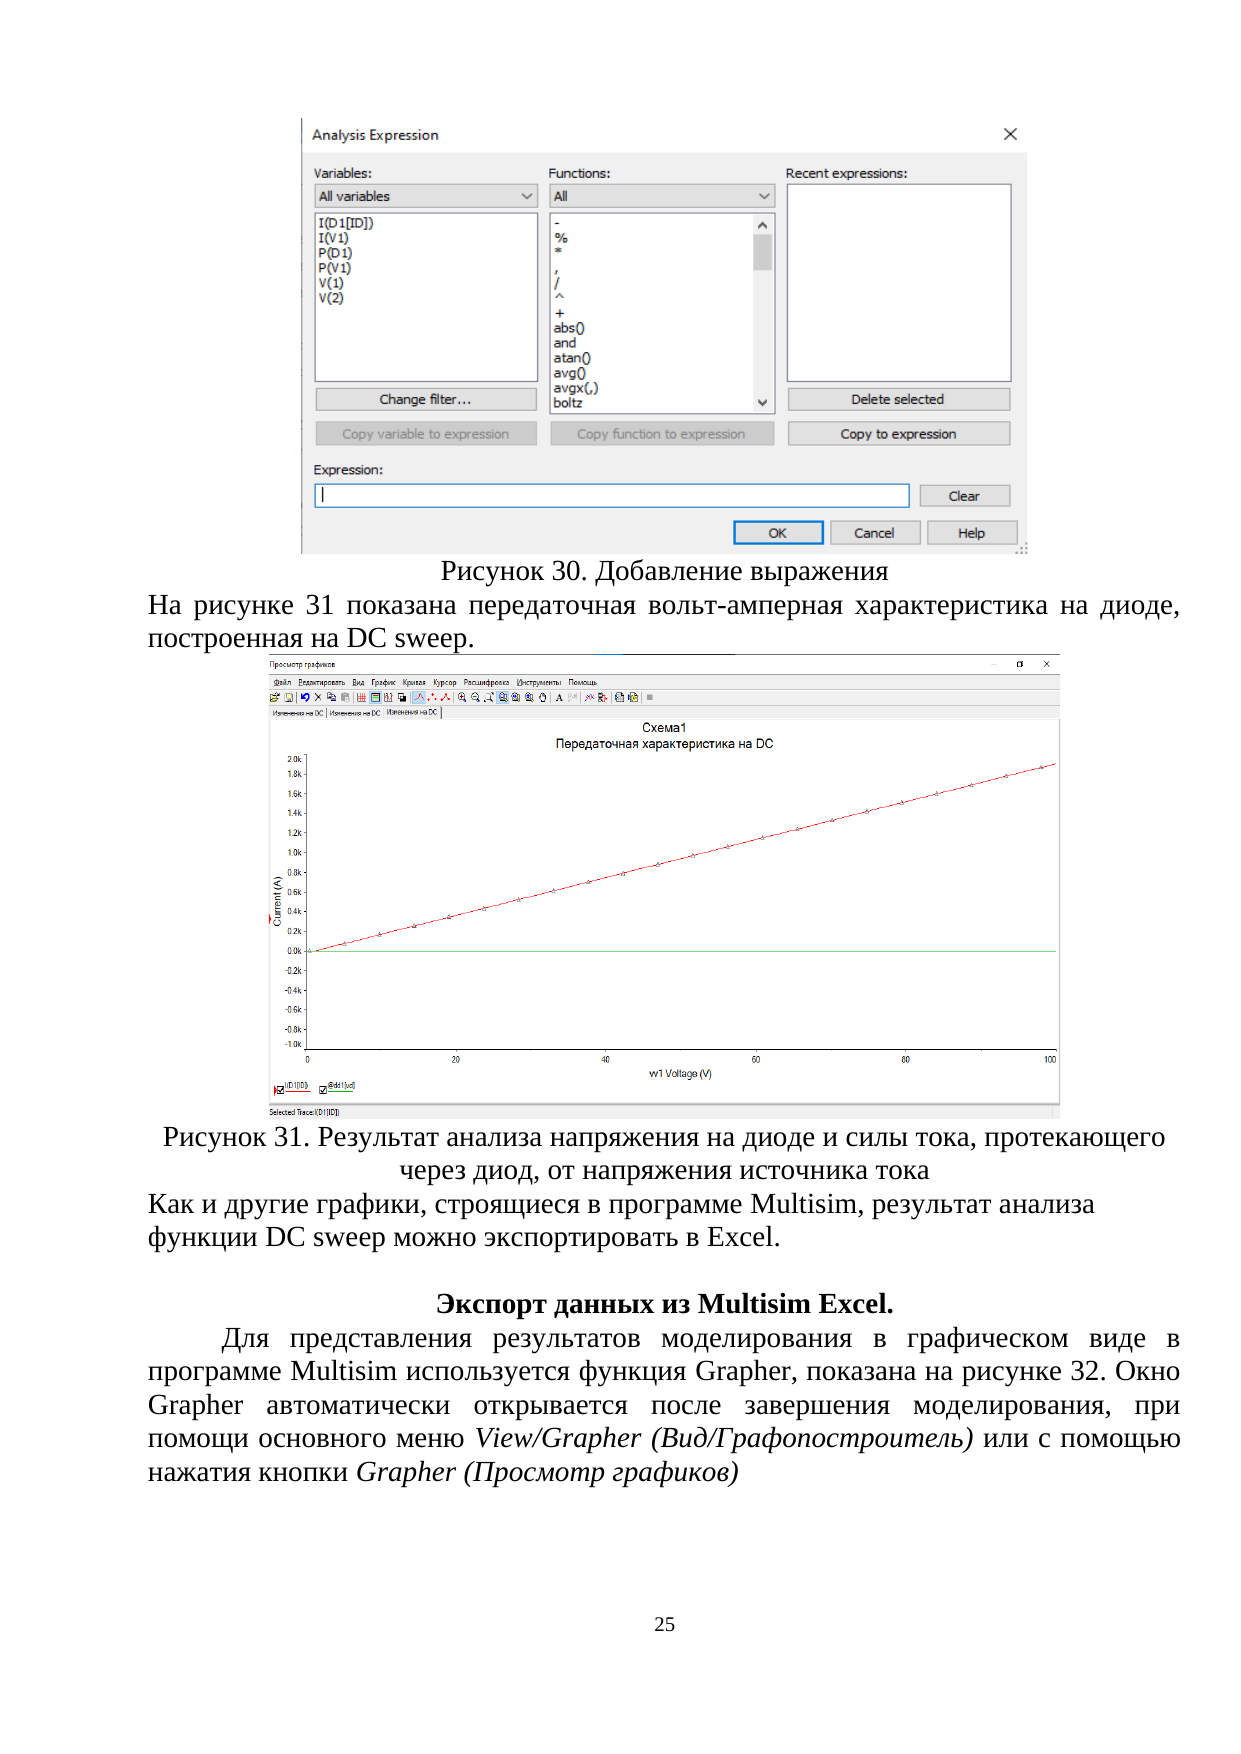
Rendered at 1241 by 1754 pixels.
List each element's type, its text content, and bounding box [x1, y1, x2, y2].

text Рисунок 30. Добавление выражения [148, 553, 1181, 587]
text Экспорт данных из Multisim Excel. [148, 1286, 1181, 1320]
text Рисунок 31. Результат анализа напряжения на диоде и силы тока, протекающего через диод, от напряжения источника тока [148, 1119, 1181, 1186]
picture [301, 118, 1028, 554]
text Для представления результатов моделирования в графическом виде в программе Multisim используется функция Grapher, показана на рисунке 32. Окно Grapher автоматически открывается после завершения моделирования, при помощи основного меню View/Grapher (Вид/Графопостроитель) или с помощью нажатия кнопки Grapher (Просмотр графиков) [148, 1320, 1181, 1488]
picture [268, 654, 1061, 1119]
text На рисунке 31 показана передаточная вольт-амперная характеристика на диоде, построенная на DC sweep. [148, 587, 1181, 654]
text Как и другие графики, строящиеся в программе Multisim, результат анализа функции DC sweep можно экспортировать в Excel. [148, 1186, 1181, 1253]
